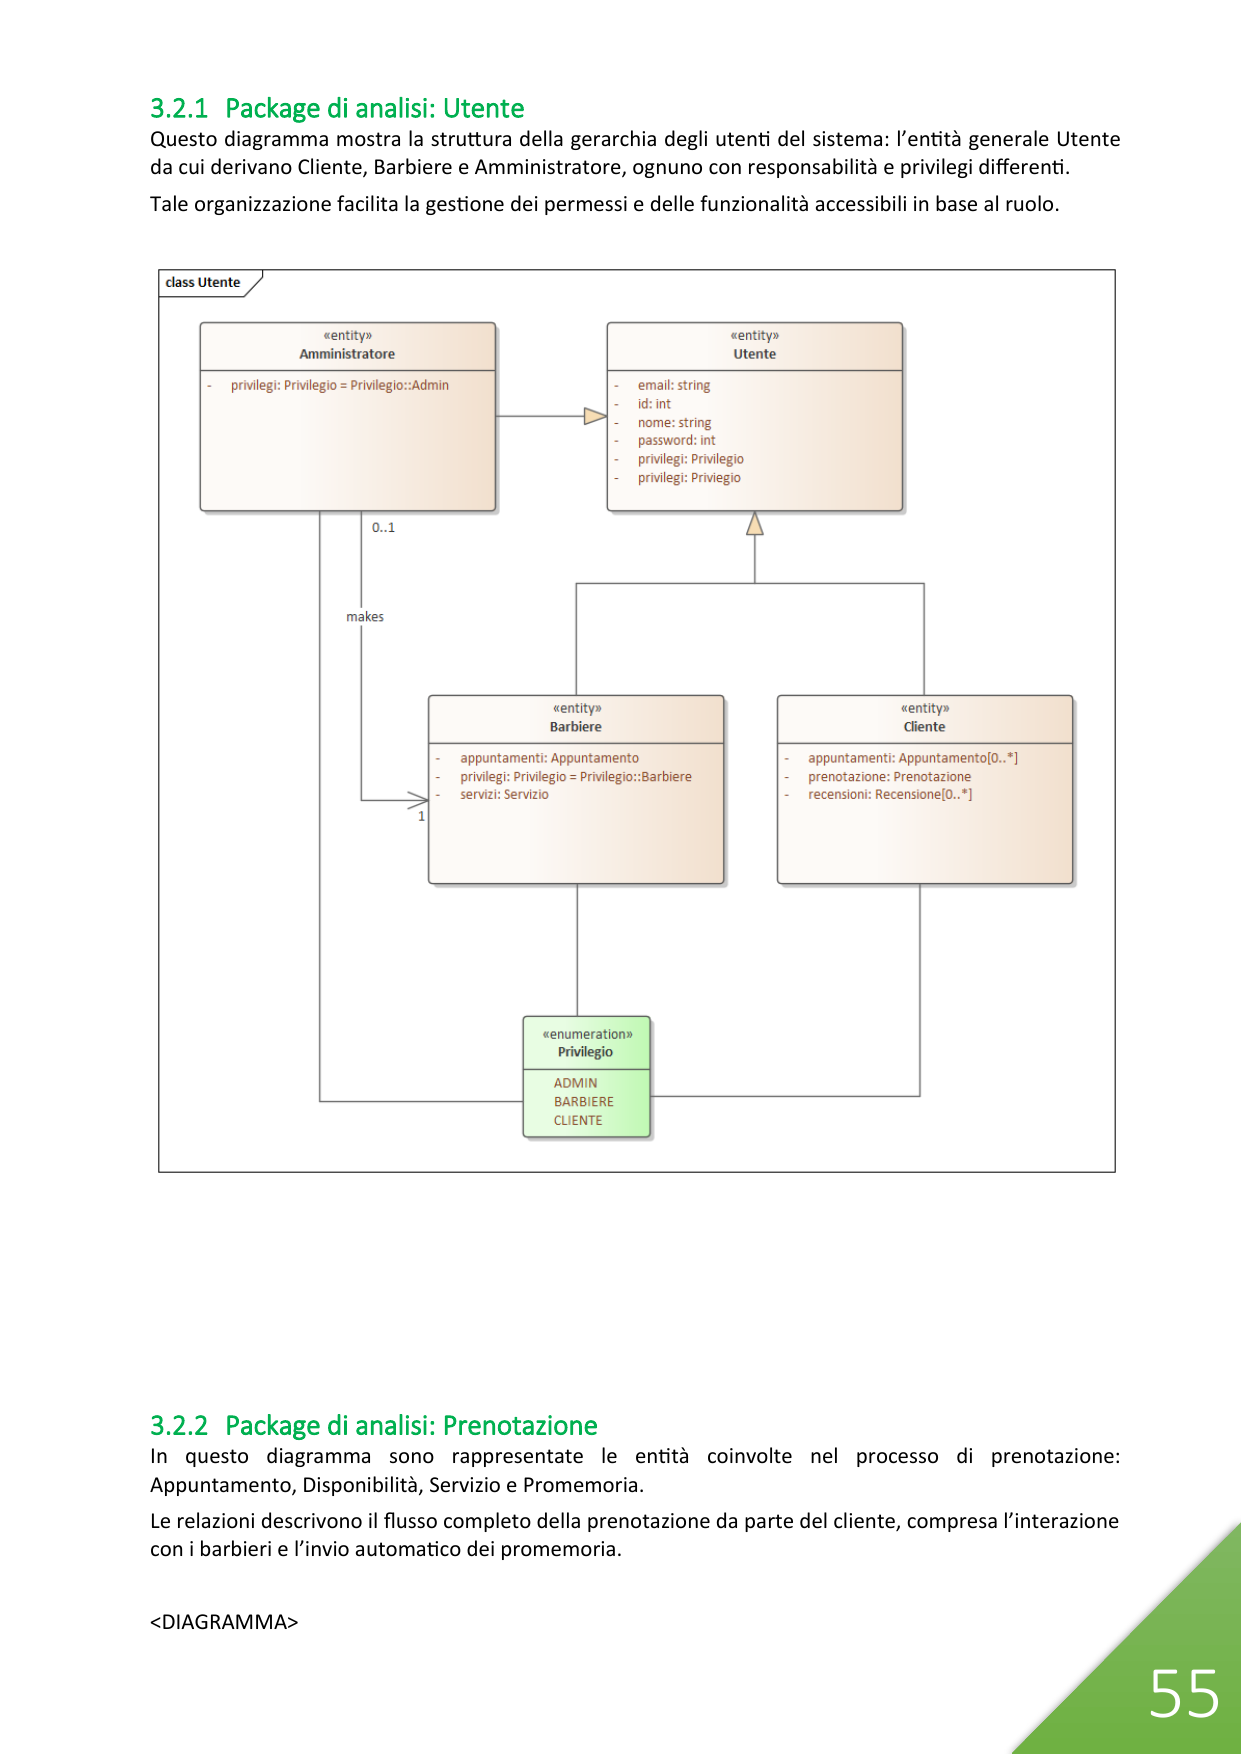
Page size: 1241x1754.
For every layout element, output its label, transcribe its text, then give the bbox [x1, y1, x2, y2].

subtitle Package di analisi: Prenotazione [150, 1406, 1122, 1442]
subtitle Package di analisi: Utente [150, 89, 1122, 124]
text Le relazioni descrivono il flusso completo della prenotazione da parte del cliente, compresa l’interazione con i barbieri e l’invio automatico dei promemoria. [150, 1506, 1122, 1562]
picture [150, 261, 1123, 1180]
text In questo diagramma sono rappresentate le entità coinvolte nel processo di prenotazione: Appuntamento, Disponibilità, Servizio e Promemoria. [150, 1442, 1122, 1498]
text Tale organizzazione facilita la gestione dei permessi e delle funzionalità accessibili in base al ruolo. [150, 189, 1122, 217]
text Questo diagramma mostra la struttura della gerarchia degli utenti del sistema: l’entità generale Utente da cui derivano Cliente, Barbiere e Amministratore, ognuno con responsabilità e privilegi differenti. [150, 124, 1122, 180]
text <DIAGRAMMA> [150, 1607, 1122, 1635]
